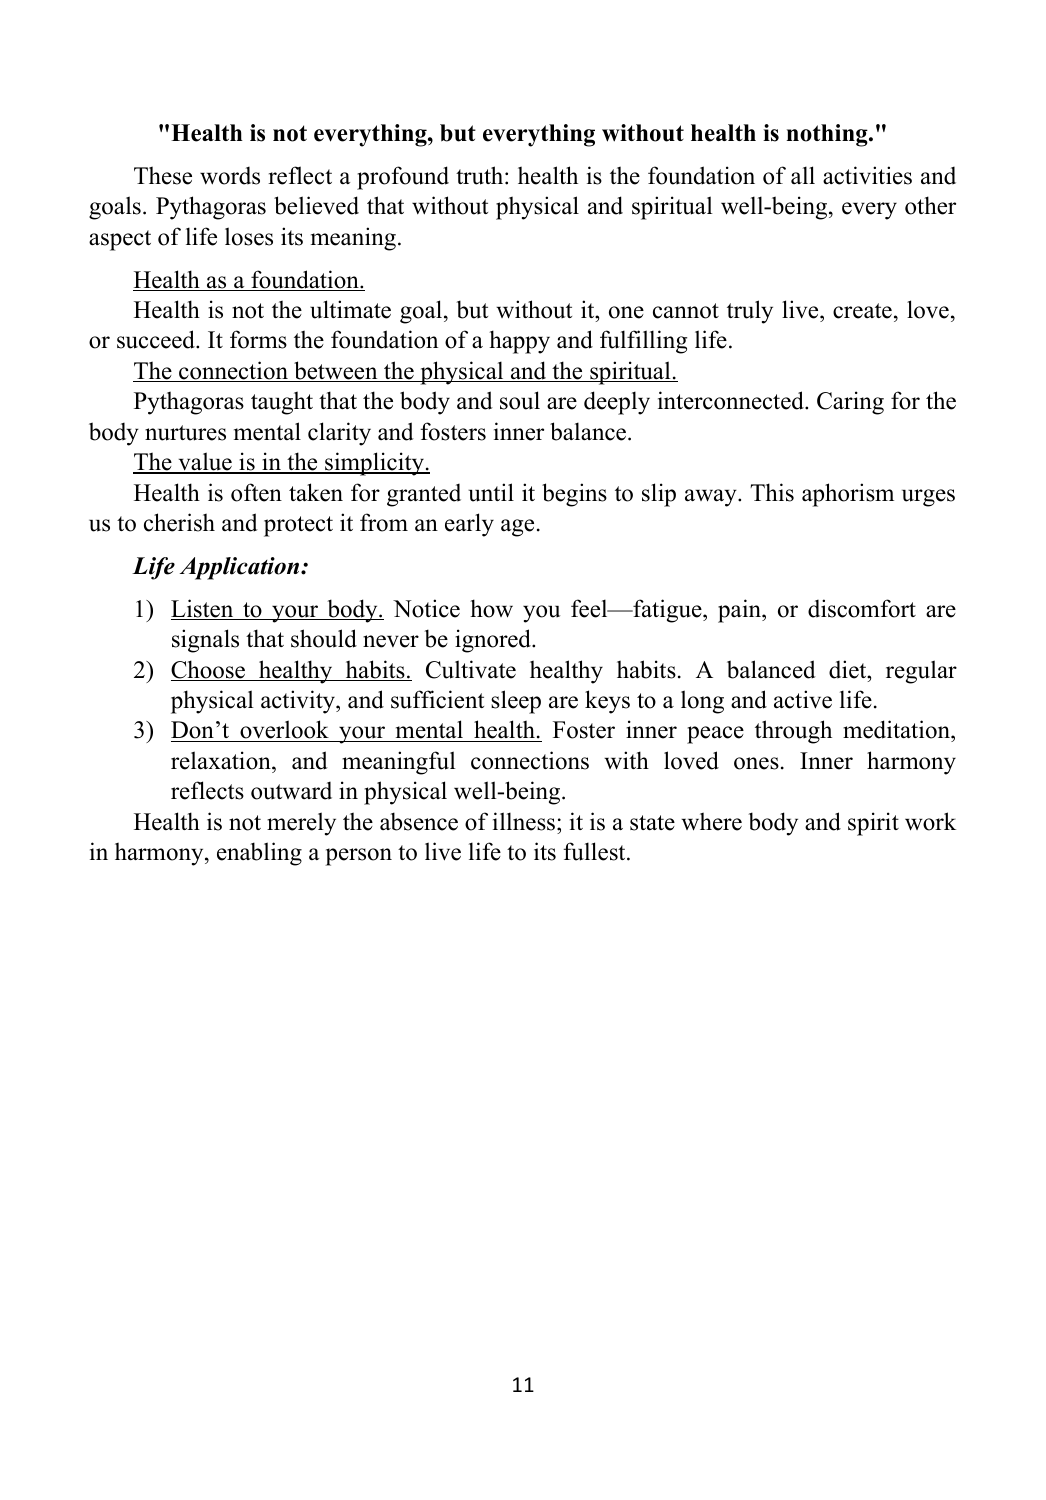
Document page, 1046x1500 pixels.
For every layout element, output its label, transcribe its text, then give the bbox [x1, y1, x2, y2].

text "Health is not everything, but everything without health is nothing." [89, 118, 957, 147]
text Health is often taken for granted until it begins to slip away. This aphorism urges us to cherish and protect it from an early age. [89, 478, 957, 537]
text Life Application: [89, 551, 957, 580]
text Health is not the ultimate goal, but without it, one cannot truly live, create, love, or succeed. It forms the foundation of a happy and fulfilling life. [89, 295, 957, 354]
list Don’t overlook your mental health. Foster inner peace through meditation, relaxation, and meaningful connections with loved ones. Inner harmony reflects outward in physical well-being. [133, 716, 957, 805]
text These words reflect a profound truth: health is the foundation of all activities and goals. Pythagoras believed that without physical and spiritual well-being, every other aspect of life loses its meaning. [89, 161, 957, 251]
list Listen to your body. Notice how you feel—fatigue, pain, or discomfort are signals that should never be ignored. [133, 594, 957, 653]
list Choose healthy habits. Cultivate healthy habits. A balanced diet, regular physical activity, and sufficient sleep are keys to a long and active life. [133, 655, 957, 714]
text The connection between the physical and the spiritual. [89, 356, 957, 385]
text Health is not merely the absence of illness; it is a state where body and spirit work in harmony, enabling a person to live life to its fullest. [89, 807, 957, 866]
text The value is in the simplicity. [89, 447, 957, 476]
text Health as a foundation. [89, 265, 957, 293]
text Pythagoras taught that the body and soul are deeply interconnected. Caring for the body nurtures mental clarity and fosters inner balance. [89, 386, 957, 446]
